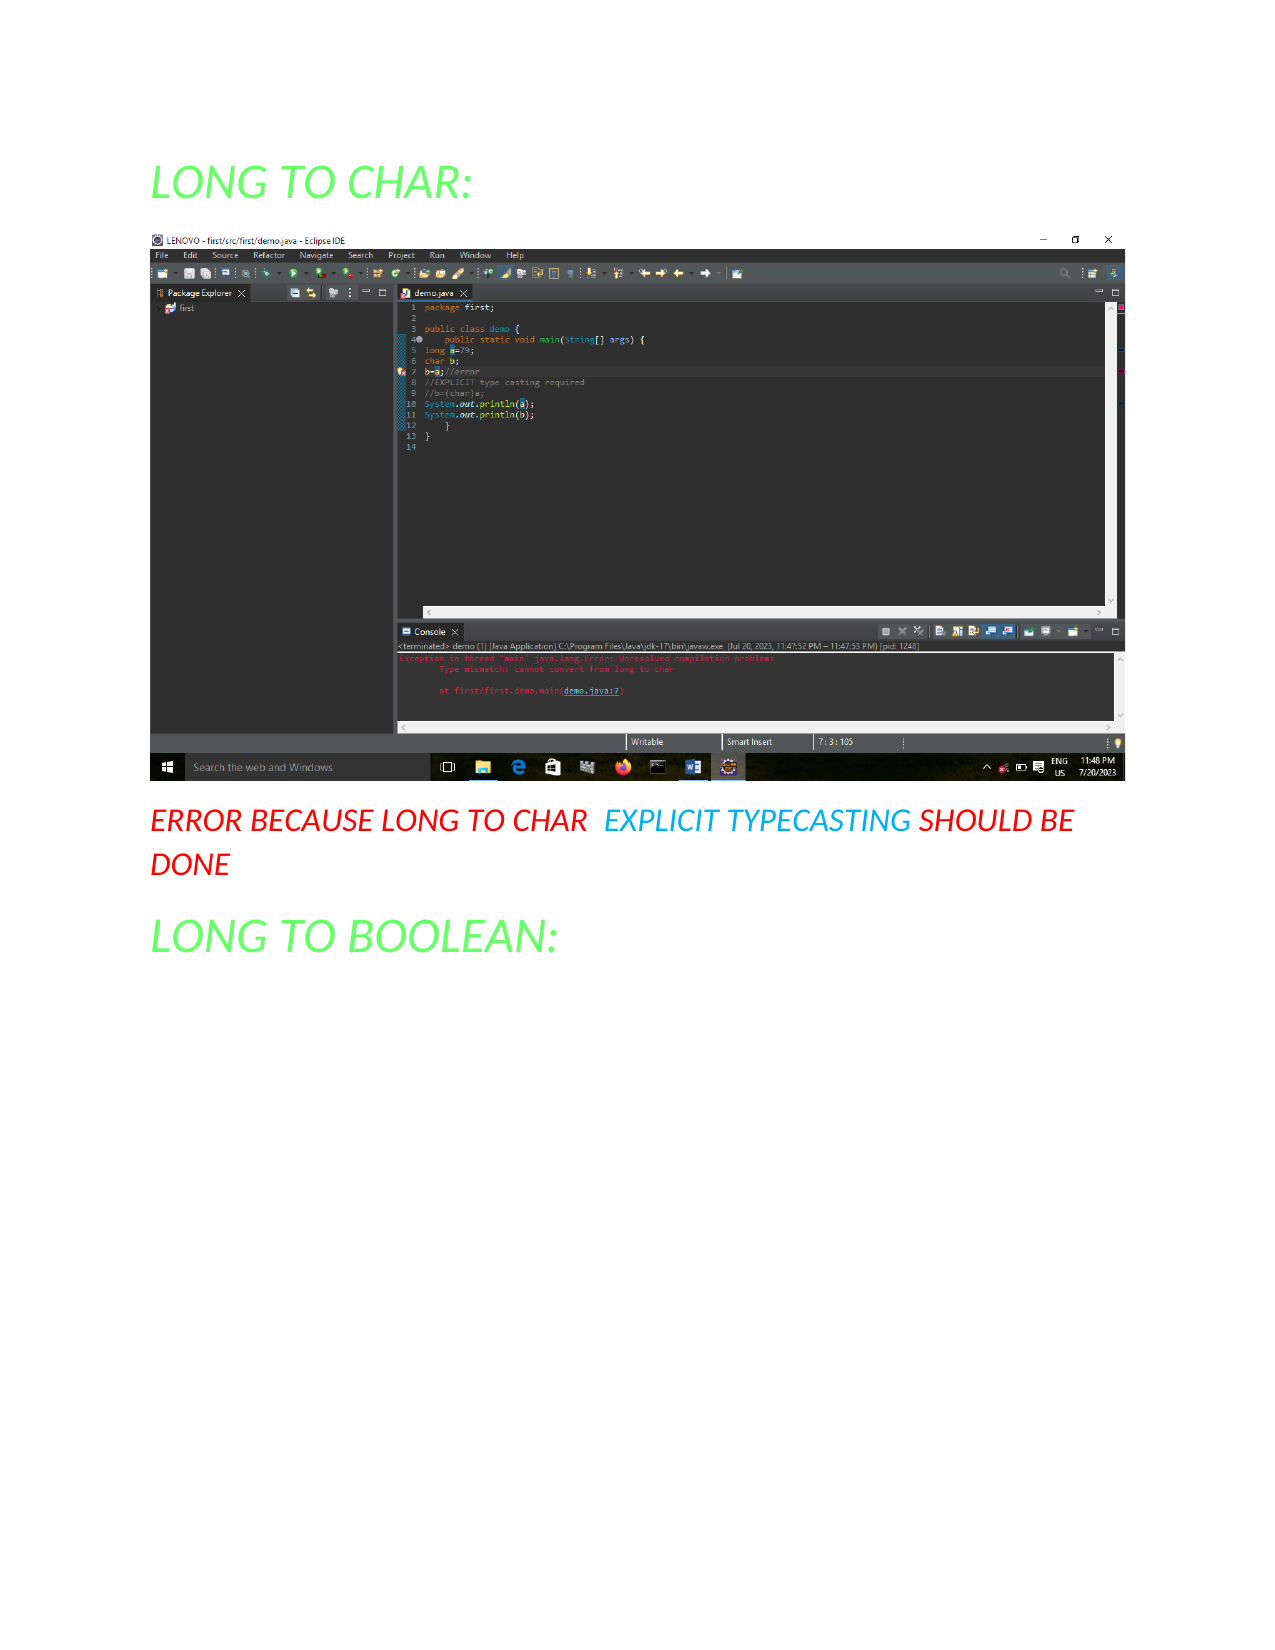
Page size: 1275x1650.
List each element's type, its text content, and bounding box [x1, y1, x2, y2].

text LONG TO CHAR: [150, 150, 1125, 211]
text ERROR BECAUSE LONG TO CHAR EXPLICIT TYPECASTING SHOULD BE DONE [150, 799, 1125, 884]
text LONG TO BOOLEAN: [150, 904, 1125, 965]
picture [150, 232, 1125, 781]
